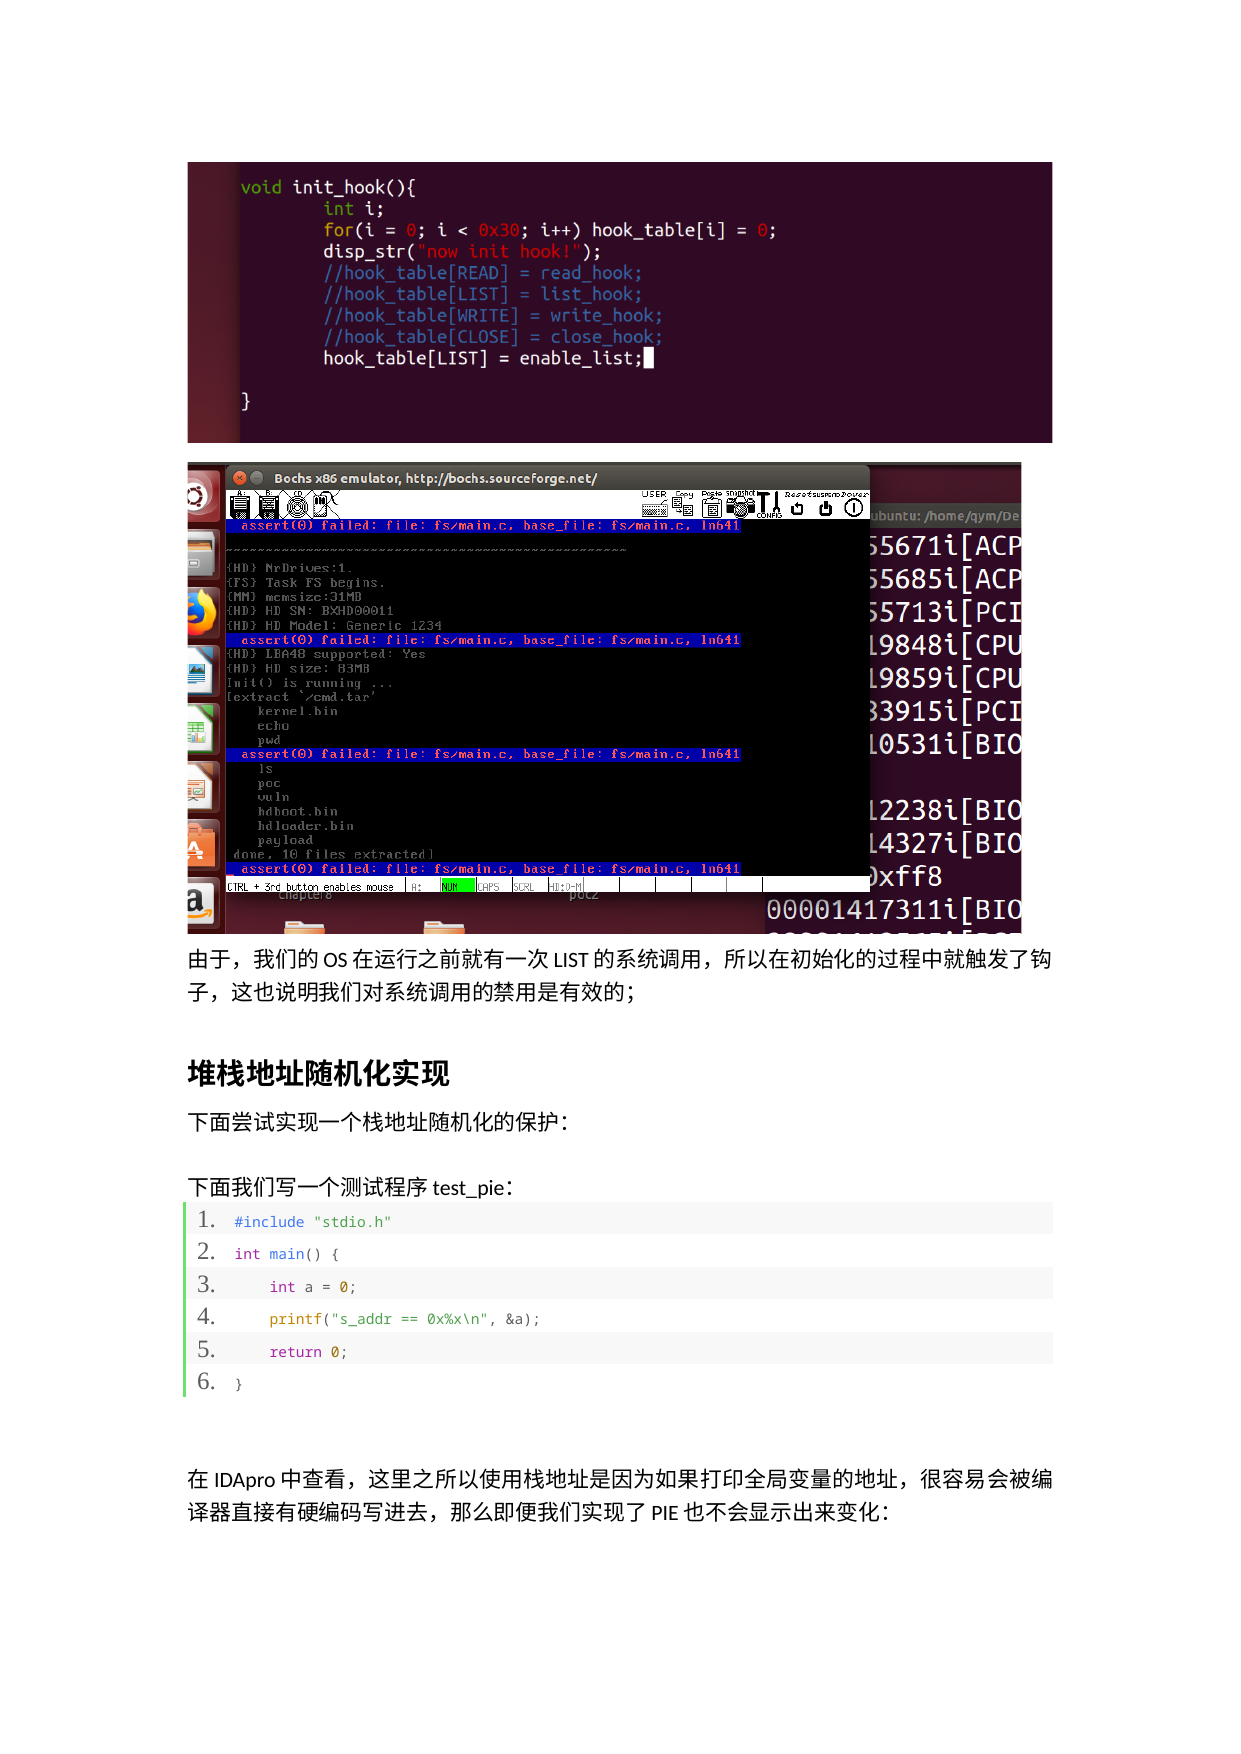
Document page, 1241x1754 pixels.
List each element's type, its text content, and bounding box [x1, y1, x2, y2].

text 由于，我们的OS在运行之前就有一次LIST的系统调用，所以在初始化的过程中就触发了钩子，这也说明我们对系统调用的禁用是有效的； [187, 942, 1053, 1007]
text 下面尝试实现一个栈地址随机化的保护： [187, 1104, 1053, 1137]
list return 0; [186, 1332, 1053, 1364]
text 下面我们写一个测试程序test_pie： [187, 1169, 1053, 1202]
list int a = 0; [186, 1267, 1053, 1299]
list printf("s_addr == 0x%x\n", &a); [186, 1299, 1053, 1332]
text 堆栈地址随机化实现 [187, 1039, 1053, 1104]
list } [186, 1364, 1053, 1397]
list #include "stdio.h" [186, 1202, 1053, 1234]
picture [187, 162, 1053, 443]
picture [187, 462, 1022, 934]
text 在IDApro中查看，这里之所以使用栈地址是因为如果打印全局变量的地址，很容易会被编译器直接有硬编码写进去，那么即便我们实现了PIE也不会显示出来变化： [187, 1462, 1053, 1527]
list int main() { [186, 1234, 1053, 1267]
